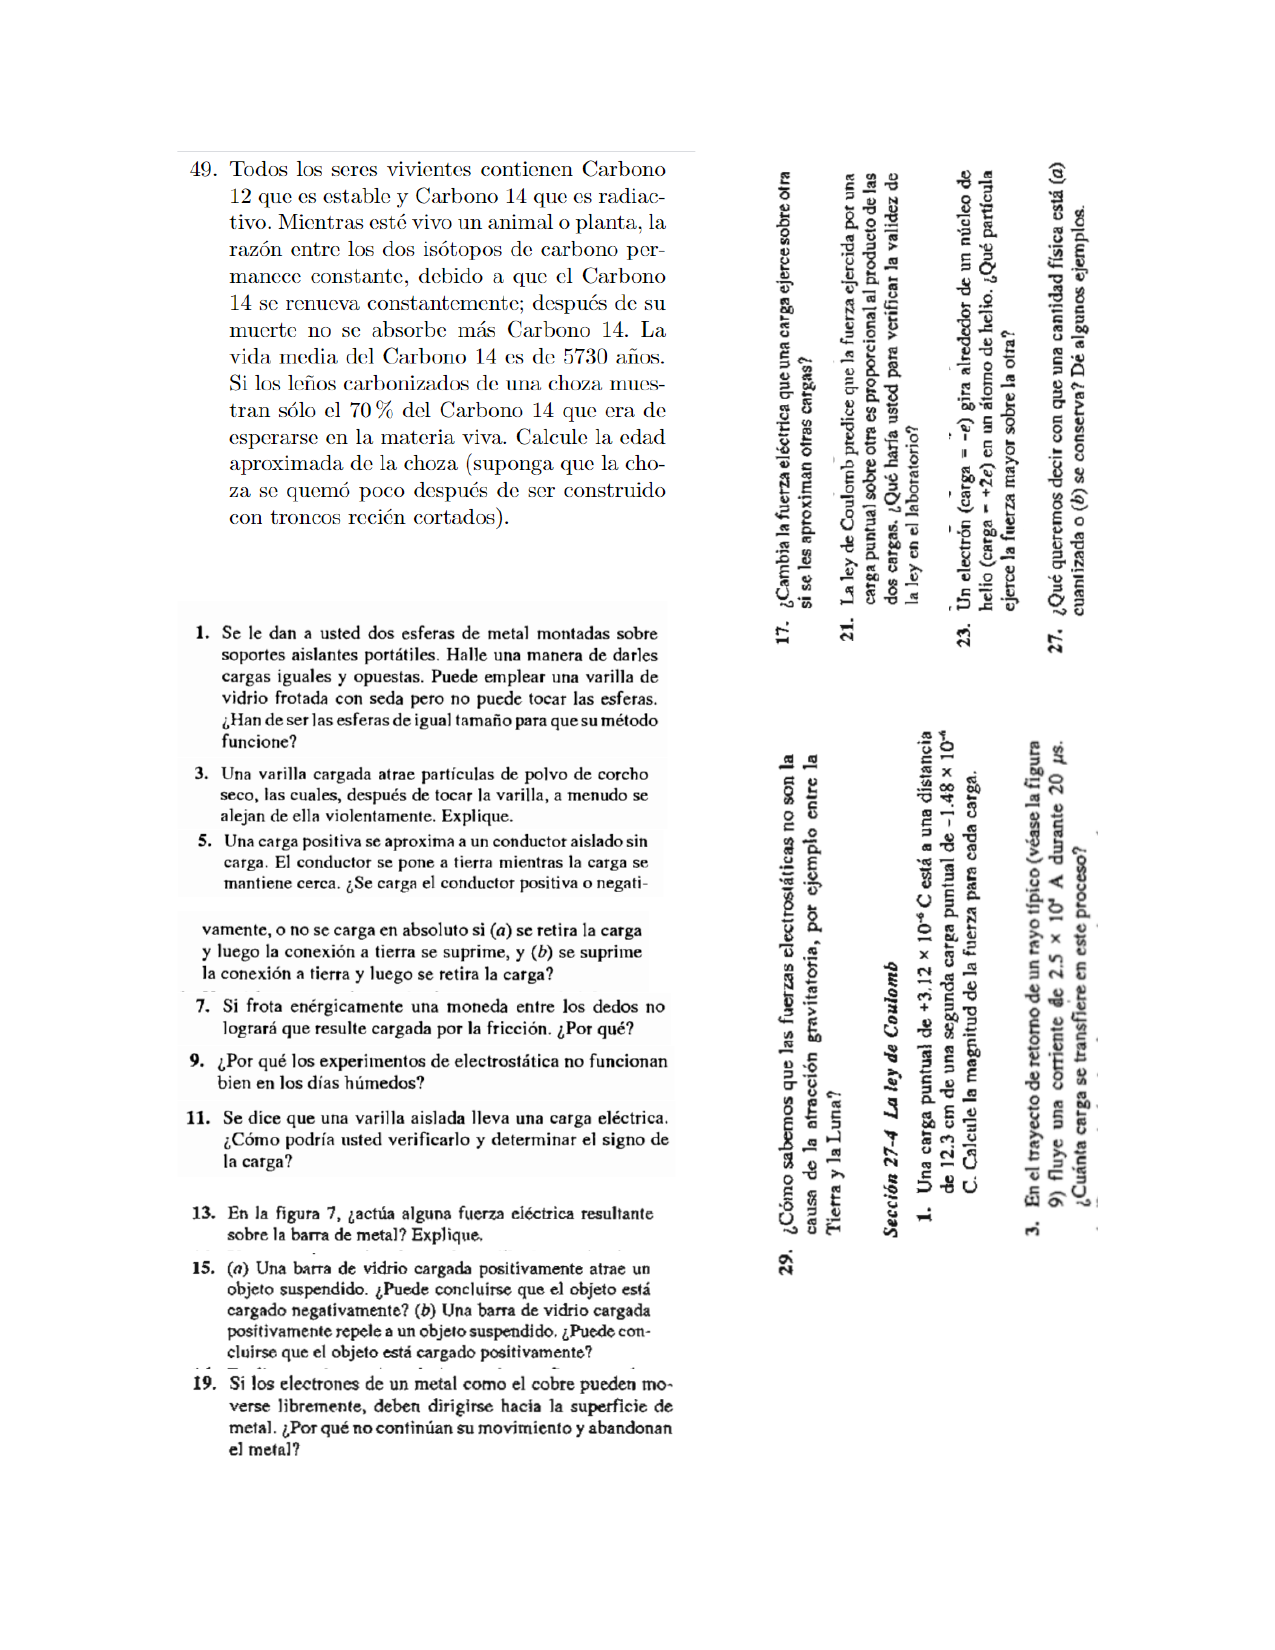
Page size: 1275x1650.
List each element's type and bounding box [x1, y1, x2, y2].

picture [949, 149, 1024, 654]
picture [177, 758, 668, 829]
picture [833, 148, 936, 641]
picture [177, 830, 664, 909]
picture [177, 601, 668, 757]
picture [177, 1371, 695, 1463]
picture [177, 911, 691, 992]
picture [177, 1189, 675, 1251]
picture [177, 1101, 677, 1188]
picture [767, 697, 1003, 1287]
picture [772, 147, 817, 659]
picture [177, 993, 674, 1045]
picture [177, 147, 696, 537]
picture [177, 1253, 672, 1369]
picture [1008, 717, 1098, 1248]
picture [177, 1046, 685, 1100]
picture [1037, 149, 1098, 665]
